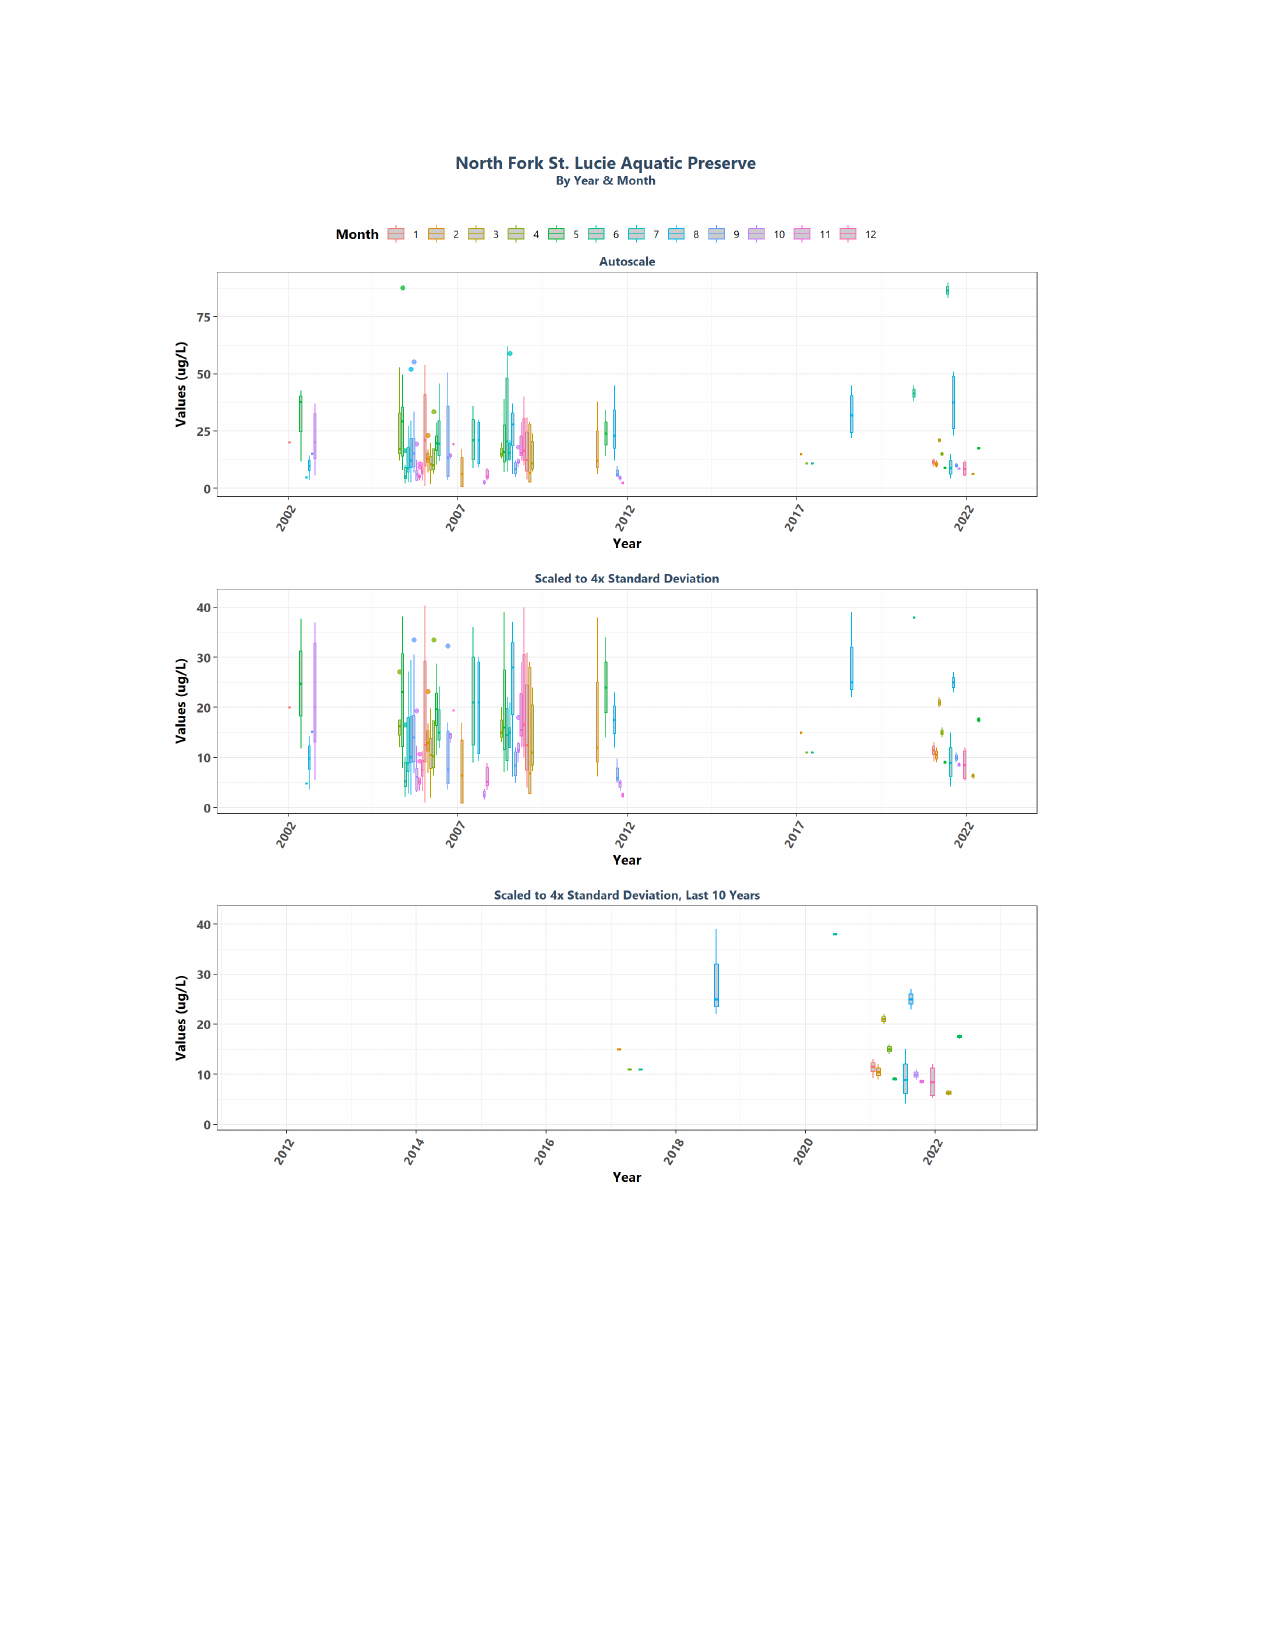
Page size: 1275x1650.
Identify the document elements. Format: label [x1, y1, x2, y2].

picture [168, 150, 1044, 1200]
